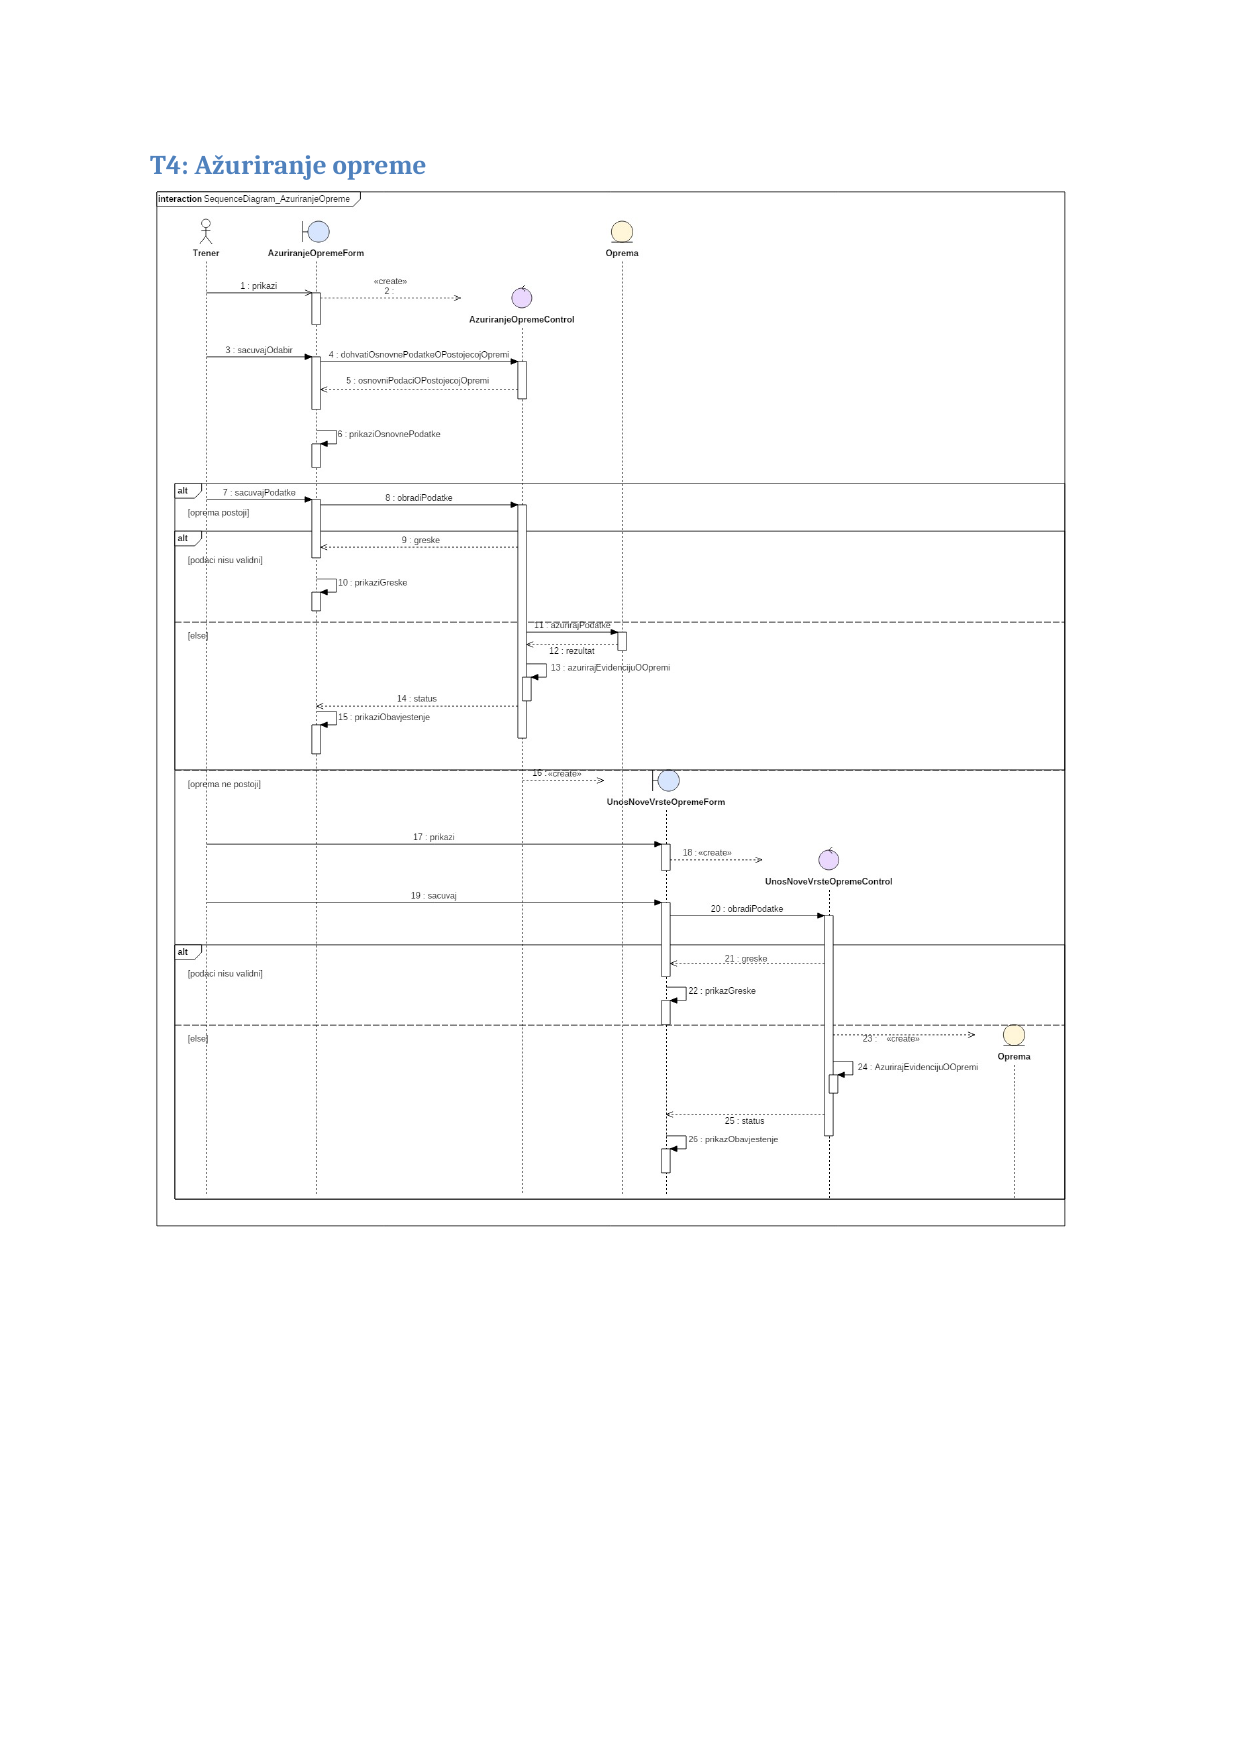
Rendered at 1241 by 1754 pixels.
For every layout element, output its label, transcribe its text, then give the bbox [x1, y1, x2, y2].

picture [150, 185, 1091, 1252]
subtitle T4: Ažuriranje opreme [150, 150, 1090, 181]
